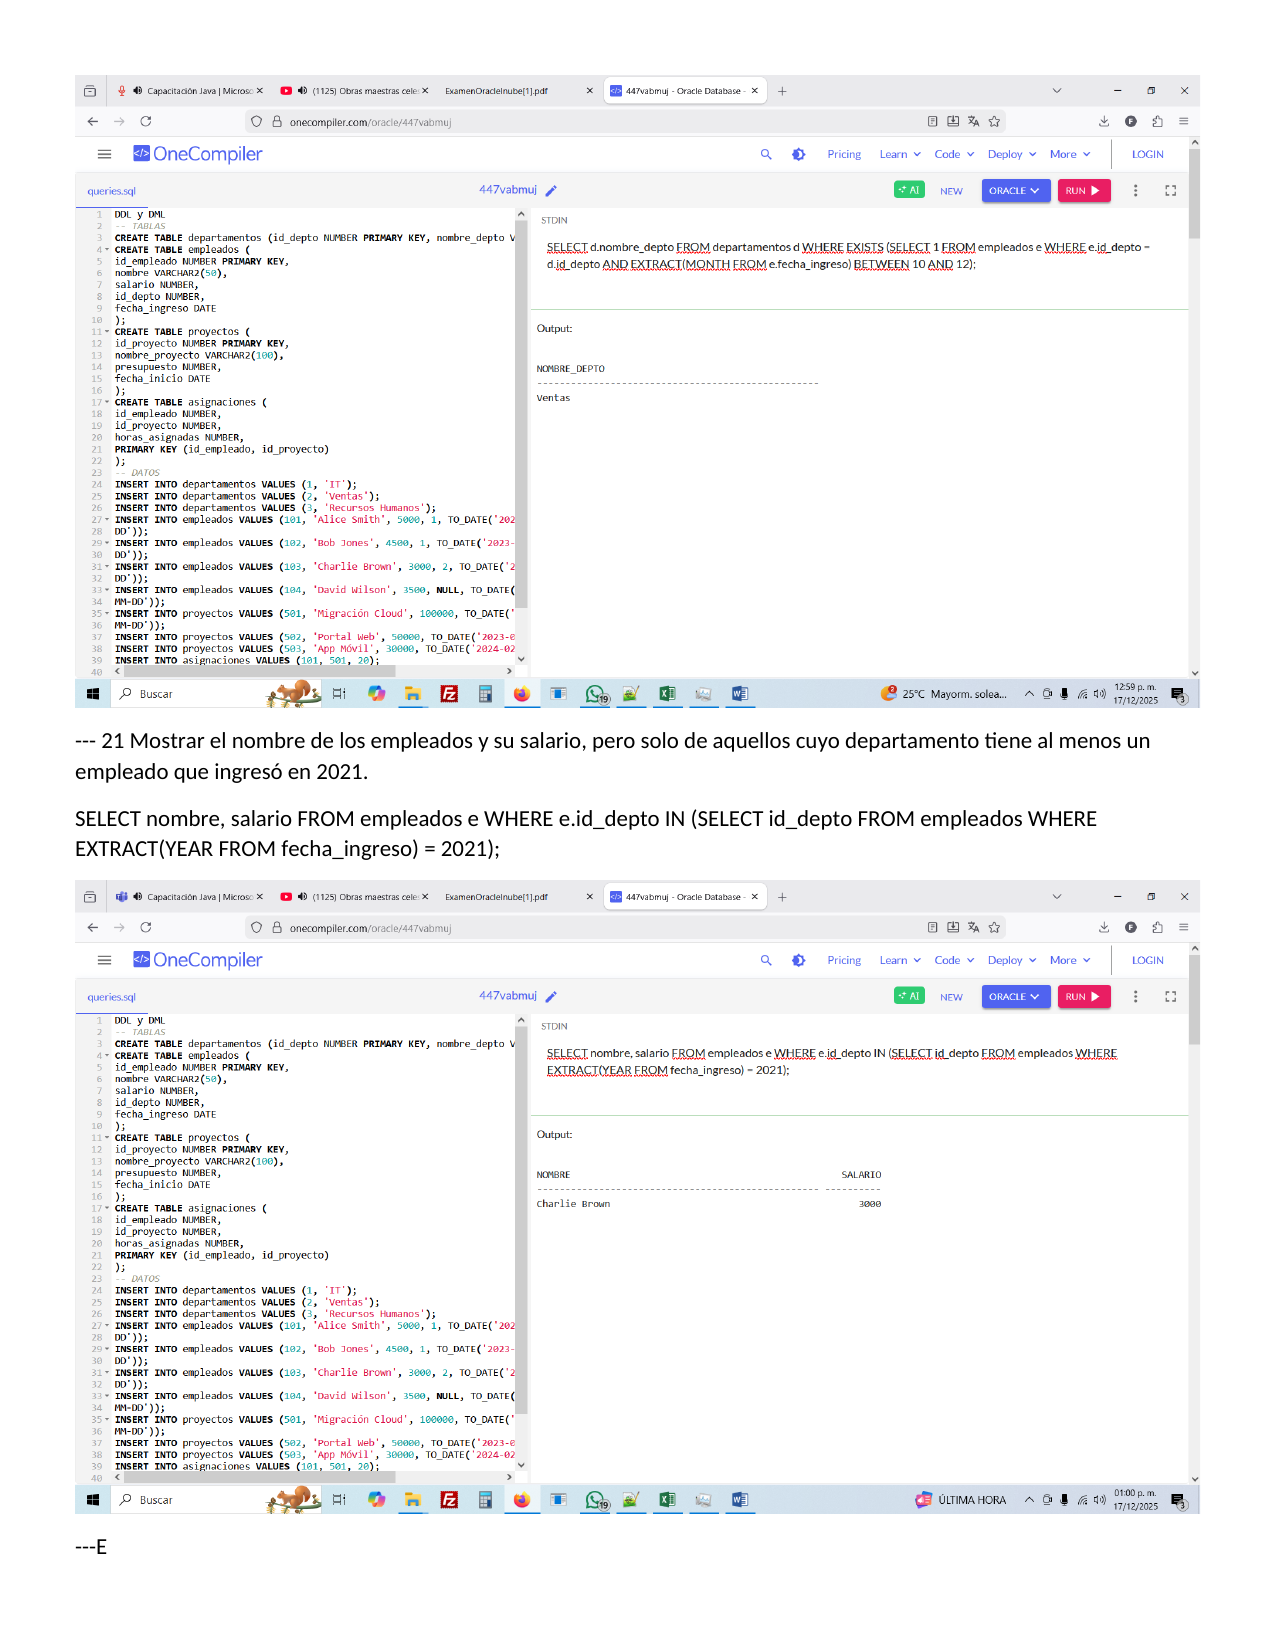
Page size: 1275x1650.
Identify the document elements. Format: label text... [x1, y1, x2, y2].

text ---E [75, 1532, 1200, 1561]
picture [75, 880, 1200, 1514]
picture [75, 75, 1200, 708]
text --- 21 Mostrar el nombre de los empleados y su salario, pero solo de aquellos cuyo departamento tiene al menos un empleado que ingresó en 2021. [75, 727, 1200, 785]
text SELECT nombre, salario FROM empleados e WHERE e.id_depto IN (SELECT id_depto FROM empleados WHERE EXTRACT(YEAR FROM fecha_ingreso) = 2021); [75, 804, 1200, 862]
